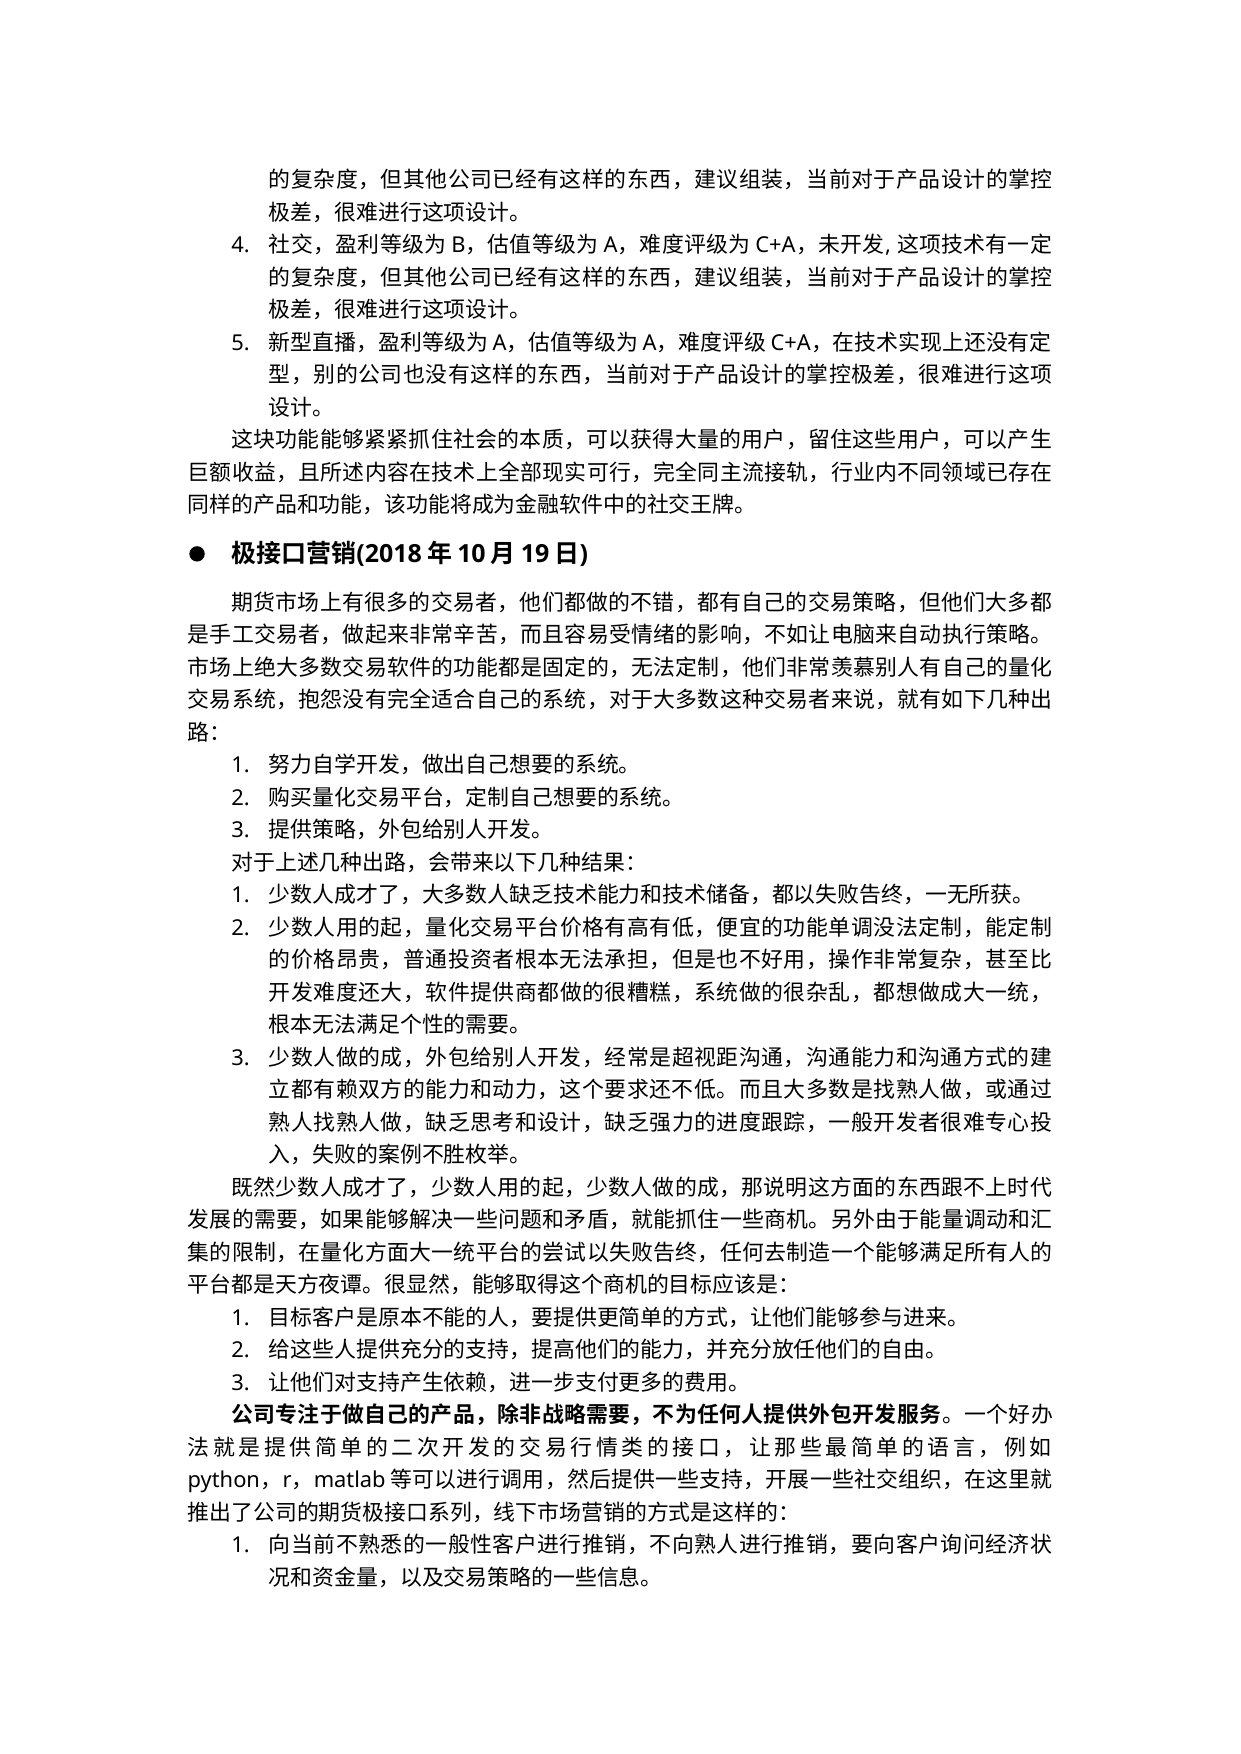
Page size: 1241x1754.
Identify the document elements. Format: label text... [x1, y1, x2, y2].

list 努力自学开发，做出自己想要的系统。 [231, 747, 1053, 779]
text 对于上述几种出路，会带来以下几种结果： [231, 844, 1053, 877]
list 购买量化交易平台，定制自己想要的系统。 [231, 779, 1053, 812]
list 让他们对支持产生依赖，进一步支付更多的费用。 [231, 1364, 1053, 1397]
list 提供策略，外包给别人开发。 [231, 812, 1053, 844]
list 少数人成才了，大多数人缺乏技术能力和技术储备，都以失败告终，一无所获。 [231, 877, 1053, 909]
text 公司专注于做自己的产品，除非战略需要，不为任何人提供外包开发服务。一个好办法就是提供简单的二次开发的交易行情类的接口，让那些最简单的语言，例如python，r，matlab等可以进行调用，然后提供一些支持，开展一些社交组织，在这里就推出了公司的期货极接口系列，线下市场营销的方式是这样的： [187, 1397, 1053, 1527]
text 这块功能能够紧紧抓住社会的本质，可以获得大量的用户，留住这些用户，可以产生巨额收益，且所述内容在技术上全部现实可行，完全同主流接轨，行业内不同领域已存在同样的产品和功能，该功能将成为金融软件中的社交王牌。 [187, 422, 1053, 519]
text 既然少数人成才了，少数人用的起，少数人做的成，那说明这方面的东西跟不上时代发展的需要，如果能够解决一些问题和矛盾，就能抓住一些商机。另外由于能量调动和汇集的限制，在量化方面大一统平台的尝试以失败告终，任何去制造一个能够满足所有人的平台都是天方夜谭。很显然，能够取得这个商机的目标应该是： [187, 1169, 1053, 1299]
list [231, 162, 1053, 227]
list 目标客户是原本不能的人，要提供更简单的方式，让他们能够参与进来。 [231, 1299, 1053, 1332]
list 给这些人提供充分的支持，提高他们的能力，并充分放任他们的自由。 [231, 1332, 1053, 1364]
list 极接口营销(2018年10月19日) [187, 519, 1053, 584]
list 社交，盈利等级为B，估值等级为A，难度评级为C+A，未开发, 这项技术有一定的复杂度，但其他公司已经有这样的东西，建议组装，当前对于产品设计的掌控极差，很难进行这项设计。 [231, 227, 1053, 324]
text 期货市场上有很多的交易者，他们都做的不错，都有自己的交易策略，但他们大多都是手工交易者，做起来非常辛苦，而且容易受情绪的影响，不如让电脑来自动执行策略。市场上绝大多数交易软件的功能都是固定的，无法定制，他们非常羡慕别人有自己的量化交易系统，抱怨没有完全适合自己的系统，对于大多数这种交易者来说，就有如下几种出路： [187, 584, 1053, 747]
list 向当前不熟悉的一般性客户进行推销，不向熟人进行推销，要向客户询问经济状况和资金量，以及交易策略的一些信息。 [231, 1527, 1053, 1592]
list 少数人做的成，外包给别人开发，经常是超视距沟通，沟通能力和沟通方式的建立都有赖双方的能力和动力，这个要求还不低。而且大多数是找熟人做，或通过熟人找熟人做，缺乏思考和设计，缺乏强力的进度跟踪，一般开发者很难专心投入，失败的案例不胜枚举。 [231, 1039, 1053, 1169]
list 少数人用的起，量化交易平台价格有高有低，便宜的功能单调没法定制，能定制的价格昂贵，普通投资者根本无法承担，但是也不好用，操作非常复杂，甚至比开发难度还大，软件提供商都做的很糟糕，系统做的很杂乱，都想做成大一统，根本无法满足个性的需要。 [231, 909, 1053, 1039]
list 新型直播，盈利等级为A，估值等级为A，难度评级C+A，在技术实现上还没有定型，别的公司也没有这样的东西，当前对于产品设计的掌控极差，很难进行这项设计。 [231, 324, 1053, 422]
